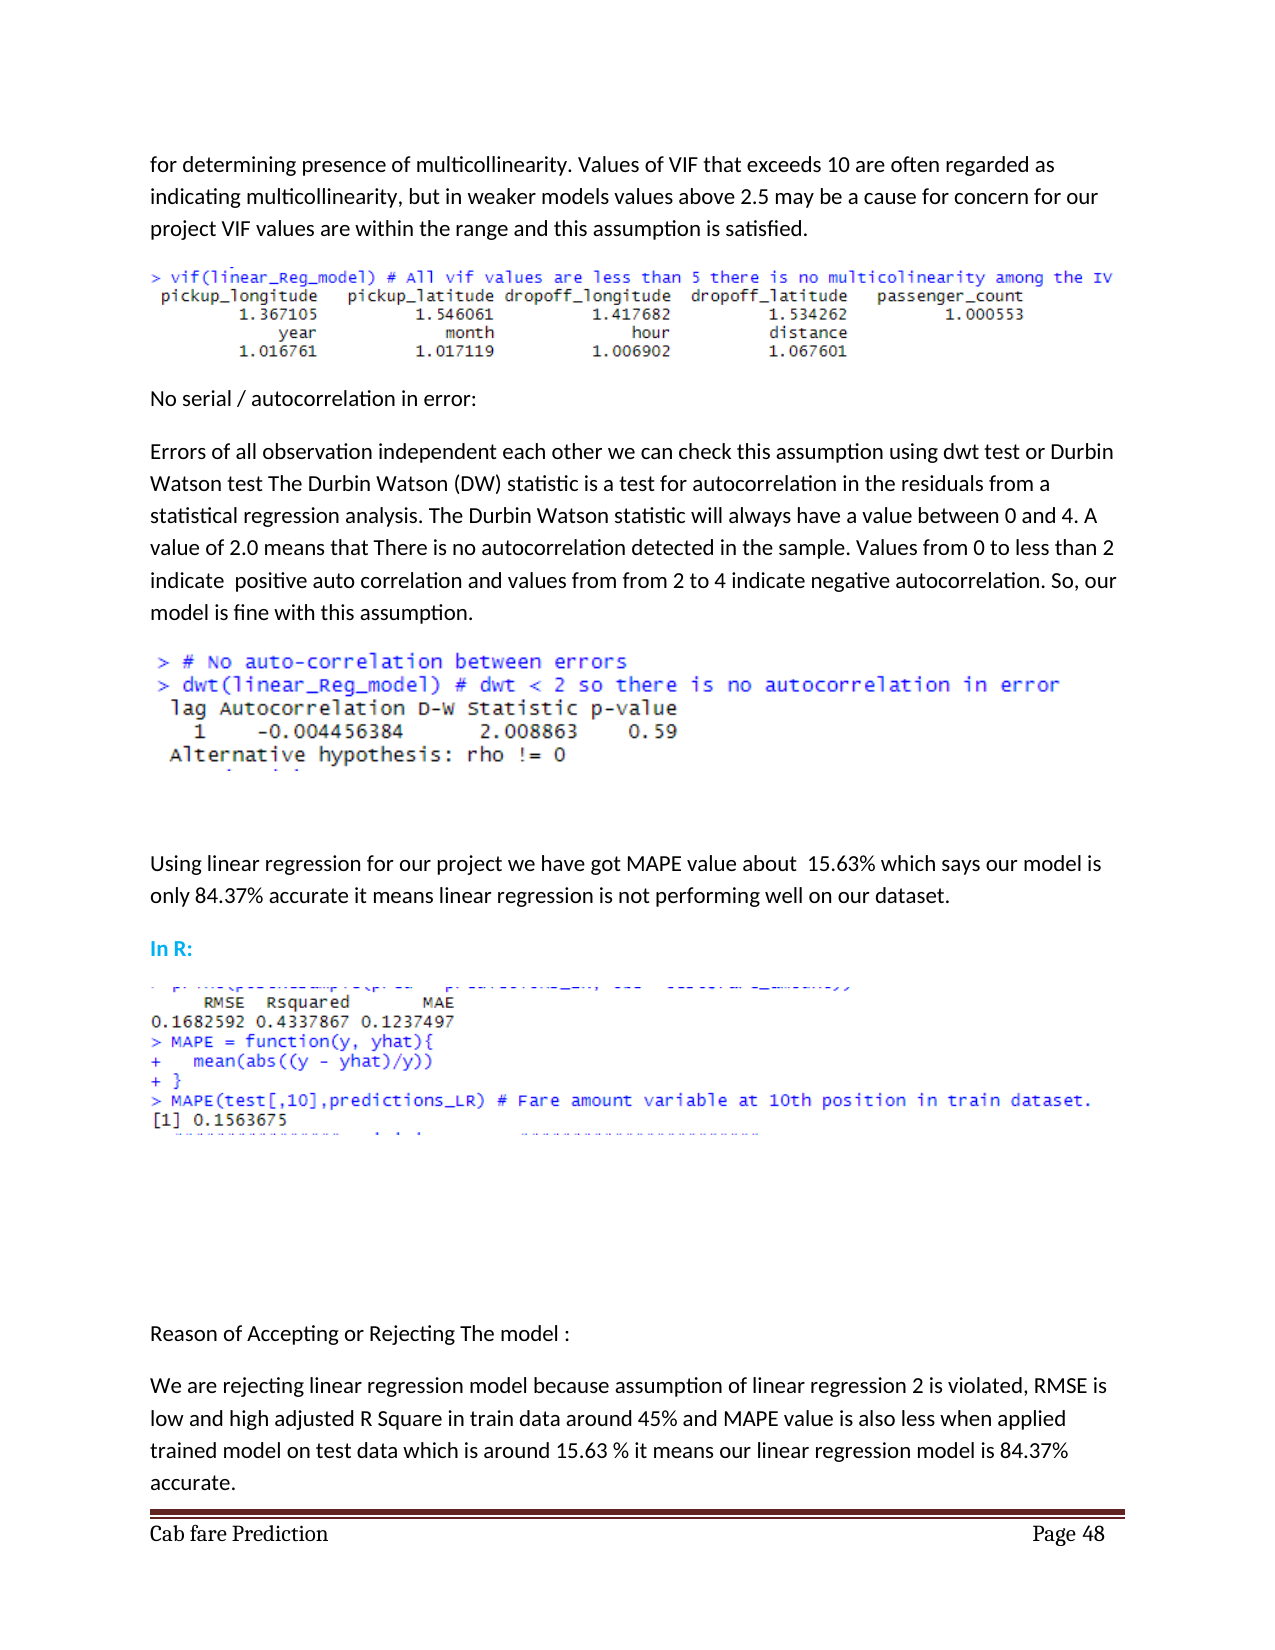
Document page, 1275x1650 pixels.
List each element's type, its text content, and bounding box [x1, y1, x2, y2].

text Using linear regression for our project we have got MAPE value about 15.63% which says our model is only 84.37% accurate it means linear regression is not performing well on our dataset. [150, 849, 1125, 909]
text In R: [150, 934, 1125, 962]
picture [150, 651, 1125, 771]
text Reason of Accepting or Rejecting The model : [150, 1319, 1125, 1347]
text No serial / autocorrelation in error: [150, 384, 1125, 412]
text We are rejecting linear regression model because assumption of linear regression 2 is violated, RMSE is low and high adjusted R Square in train data around 45% and MAPE value is also less when applied trained model on test data which is around 15.63 % it means our linear regression model is 84.37% accurate. [150, 1372, 1125, 1496]
picture [150, 987, 1125, 1135]
picture [150, 267, 1125, 359]
text Errors of all observation independent each other we can check this assumption using dwt test or Durbin Watson test The Durbin Watson (DW) statistic is a test for autocorrelation in the residuals from a statistical regression analysis. The Durbin Watson statistic will always have a value between 0 and 4. A value of 2.0 means that There is no autocorrelation detected in the sample. Values from 0 to less than 2 indicate positive auto correlation and values from from 2 to 4 indicate negative autocorrelation. So, our model is fine with this assumption. [150, 437, 1125, 626]
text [150, 150, 1125, 242]
